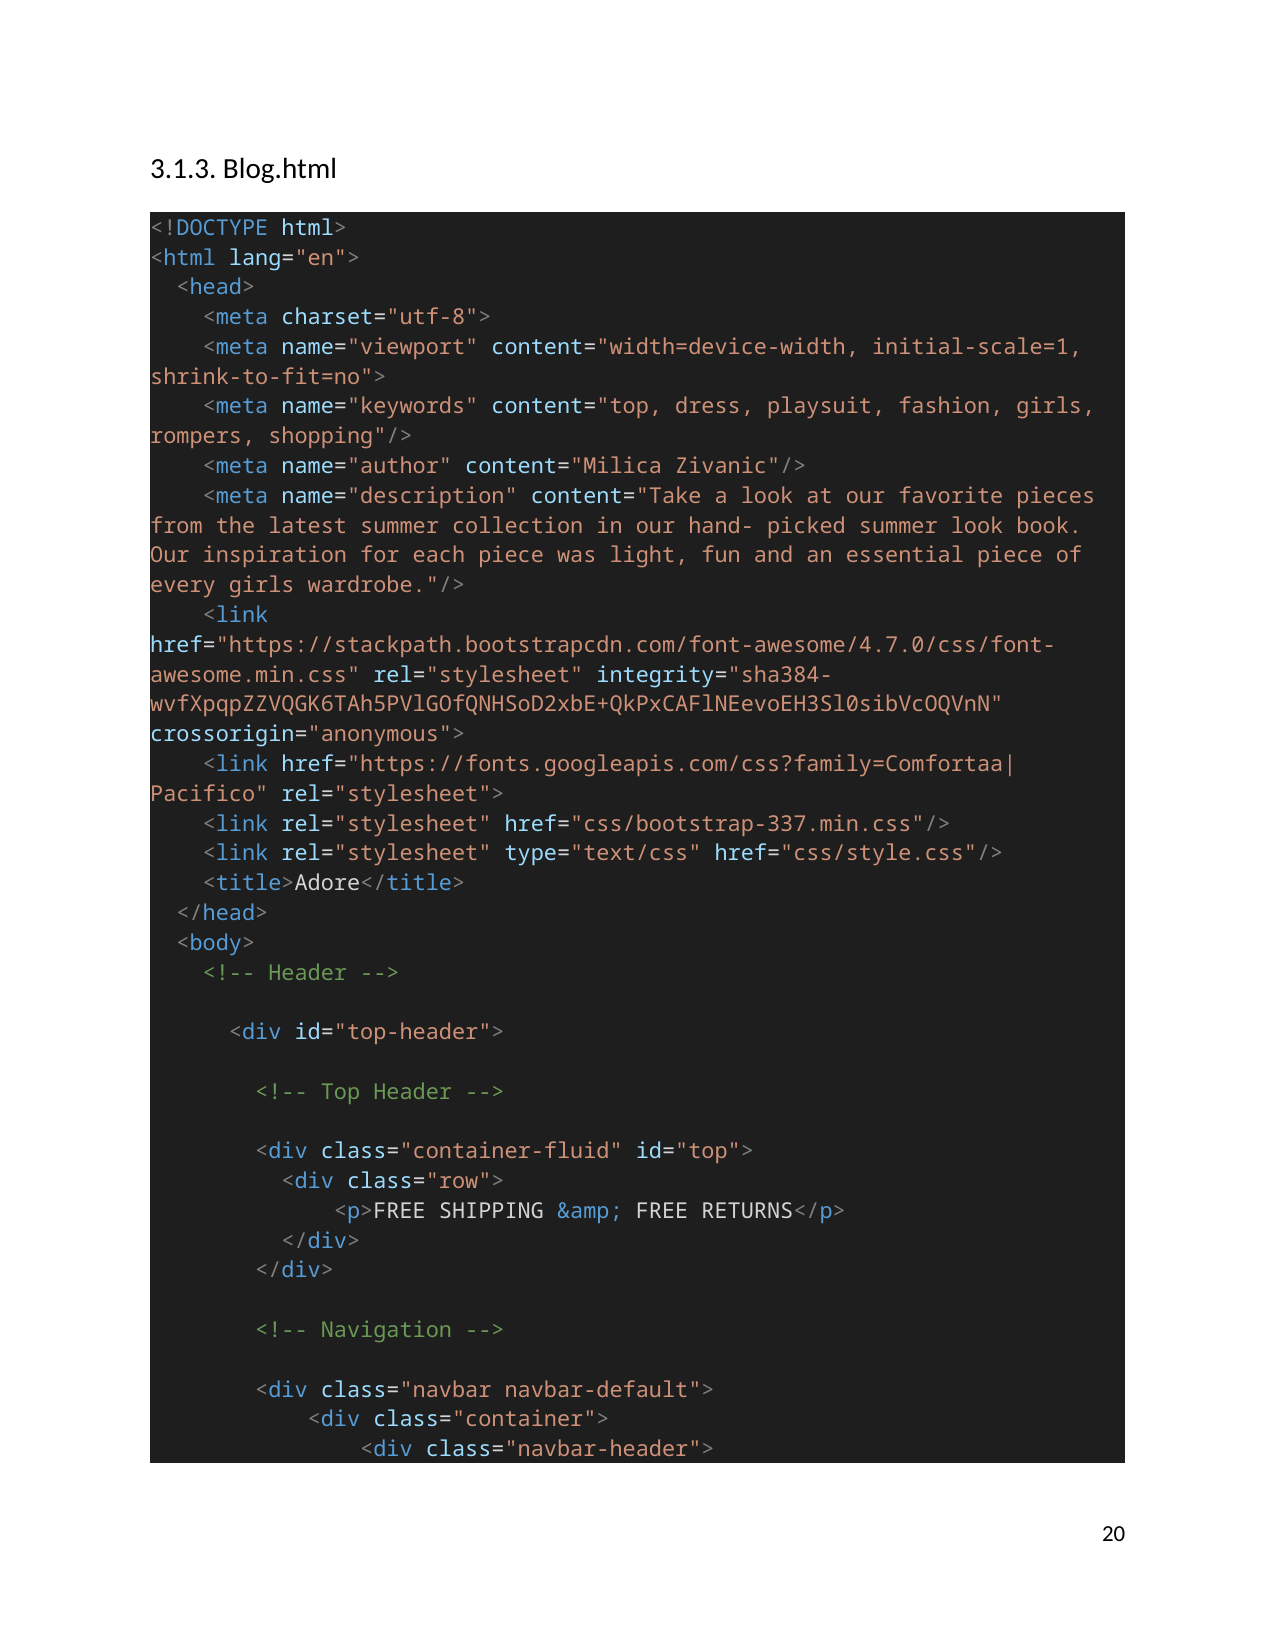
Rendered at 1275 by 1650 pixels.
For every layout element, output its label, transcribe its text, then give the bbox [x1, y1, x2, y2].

text <title>Adore</title> [150, 867, 1125, 897]
text <html lang="en"> [150, 242, 1125, 271]
text <!-- Navigation --> [150, 1314, 1125, 1344]
text </div> [150, 1225, 1125, 1254]
text <head> [150, 271, 1125, 301]
text <meta name="keywords" content="top, dress, playsuit, fashion, girls, rompers, shopping"/> [150, 391, 1125, 450]
text <link href="https://fonts.googleapis.com/css?family=Comfortaa|Pacifico" rel="stylesheet"> [150, 748, 1125, 808]
text <body> [150, 927, 1125, 957]
text <!DOCTYPE html> [150, 212, 1125, 242]
text <meta name="description" content="Take a look at our favorite pieces from the latest summer collection in our hand- picked summer look book. Our inspiration for each piece was light, fun and an essential piece of every girls wardrobe."/> [150, 480, 1125, 599]
text <link href="https://stackpath.bootstrapcdn.com/font-awesome/4.7.0/css/font-awesome.min.css" rel="stylesheet" integrity="sha384-wvfXpqpZZVQGK6TAh5PVlGOfQNHSoD2xbE+QkPxCAFlNEevoEH3Sl0sibVcOQVnN" crossorigin="anonymous"> [150, 599, 1125, 748]
text <div class="navbar-header"> [150, 1433, 1125, 1463]
text <!-- Header --> [150, 957, 1125, 986]
text <!-- Top Header --> [150, 1076, 1125, 1106]
text <div class="navbar navbar-default"> [150, 1373, 1125, 1403]
text 3.1.3. Blog.html [150, 150, 1125, 186]
text <link rel="stylesheet" type="text/css" href="css/style.css"/> [150, 837, 1125, 867]
text <div class="container"> [150, 1403, 1125, 1433]
text <meta name="viewport" content="width=device-width, initial-scale=1, shrink-to-fit=no"> [150, 331, 1125, 391]
text <p>FREE SHIPPING &amp; FREE RETURNS</p> [150, 1195, 1125, 1225]
text <div id="top-header"> [150, 1016, 1125, 1046]
text <div class="row"> [150, 1165, 1125, 1195]
text <meta charset="utf-8"> [150, 301, 1125, 331]
text <link rel="stylesheet" href="css/bootstrap-337.min.css"/> [150, 808, 1125, 837]
text </head> [150, 897, 1125, 927]
text <meta name="author" content="Milica Zivanic"/> [150, 450, 1125, 480]
text <div class="container-fluid" id="top"> [150, 1135, 1125, 1165]
text </div> [150, 1254, 1125, 1284]
